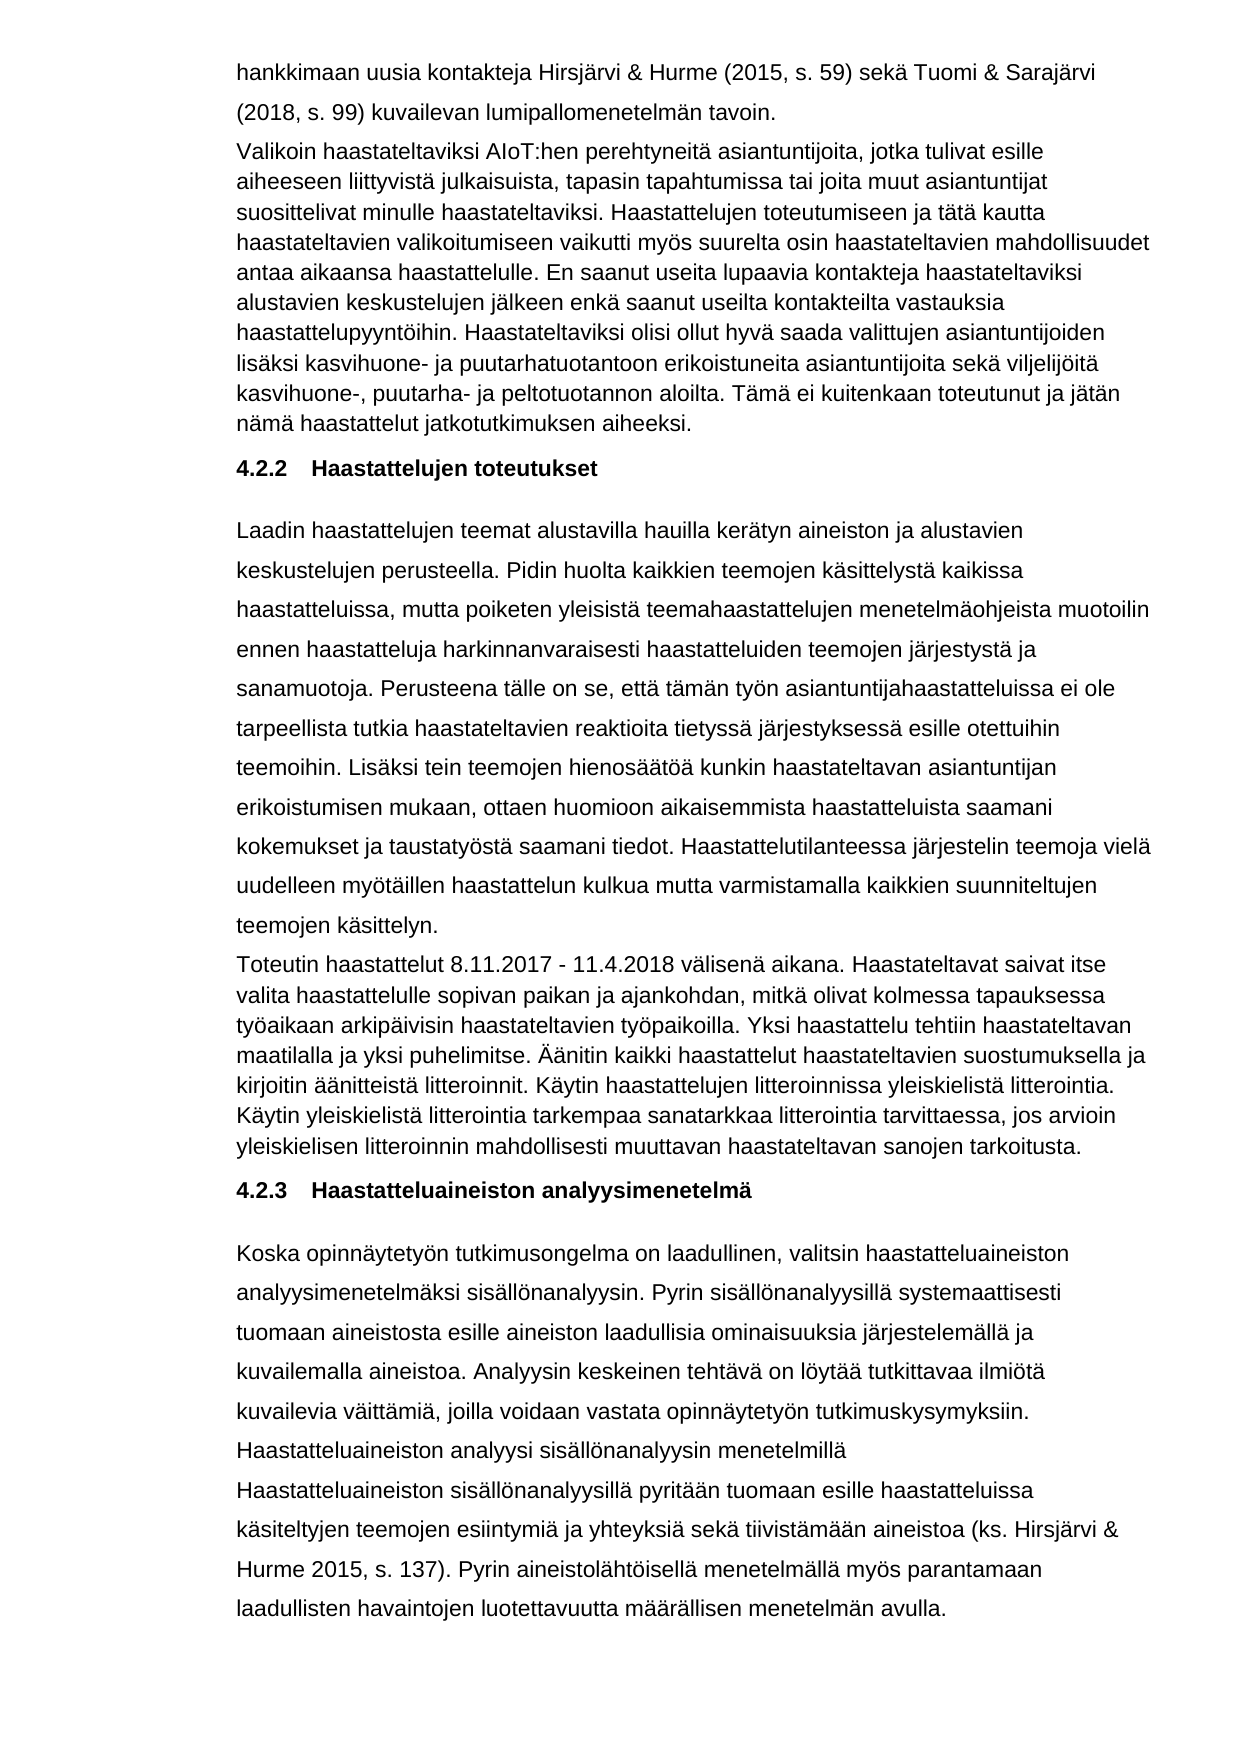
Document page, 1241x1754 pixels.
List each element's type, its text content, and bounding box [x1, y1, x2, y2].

subtitle Haastattelujen toteutukset [236, 455, 1152, 481]
text Valikoin haastateltaviksi AIoT:hen perehtyneitä asiantuntijoita, jotka tulivat esille aiheeseen liittyvistä julkaisuista, tapasin tapahtumissa tai joita muut asiantuntijat suosittelivat minulle haastateltaviksi. Haastattelujen toteutumiseen ja tätä kautta haastateltavien valikoitumiseen vaikutti myös suurelta osin haastateltavien mahdollisuudet antaa aikaansa haastattelulle. En saanut useita lupaavia kontakteja haastateltaviksi alustavien keskustelujen jälkeen enkä saanut useilta kontakteilta vastauksia haastattelupyyntöihin. Haastateltaviksi olisi ollut hyvä saada valittujen asiantuntijoiden lisäksi kasvihuone- ja puutarhatuotantoon erikoistuneita asiantuntijoita sekä viljelijöitä kasvihuone-, puutarha- ja peltotuotannon aloilta. Tämä ei kuitenkaan toteutunut ja jätän nämä haastattelut jatkotutkimuksen aiheeksi. [236, 138, 1152, 436]
subtitle Haastatteluaineiston analyysimenetelmä [236, 1177, 1152, 1204]
text Toteutin haastattelut 8.11.2017 - 11.4.2018 välisenä aikana. Haastateltavat saivat itse valita haastattelulle sopivan paikan ja ajankohdan, mitkä olivat kolmessa tapauksessa työaikaan arkipäivisin haastateltavien työpaikoilla. Yksi haastattelu tehtiin haastateltavan maatilalla ja yksi puhelimitse. Äänitin kaikki haastattelut haastateltavien suostumuksella ja kirjoitin äänitteistä litteroinnit. Käytin haastattelujen litteroinnissa yleiskielistä litterointia. Käytin yleiskielistä litterointia tarkempaa sanatarkkaa litterointia tarvittaessa, jos arvioin yleiskielisen litteroinnin mahdollisesti muuttavan haastateltavan sanojen tarkoitusta. [236, 951, 1152, 1159]
